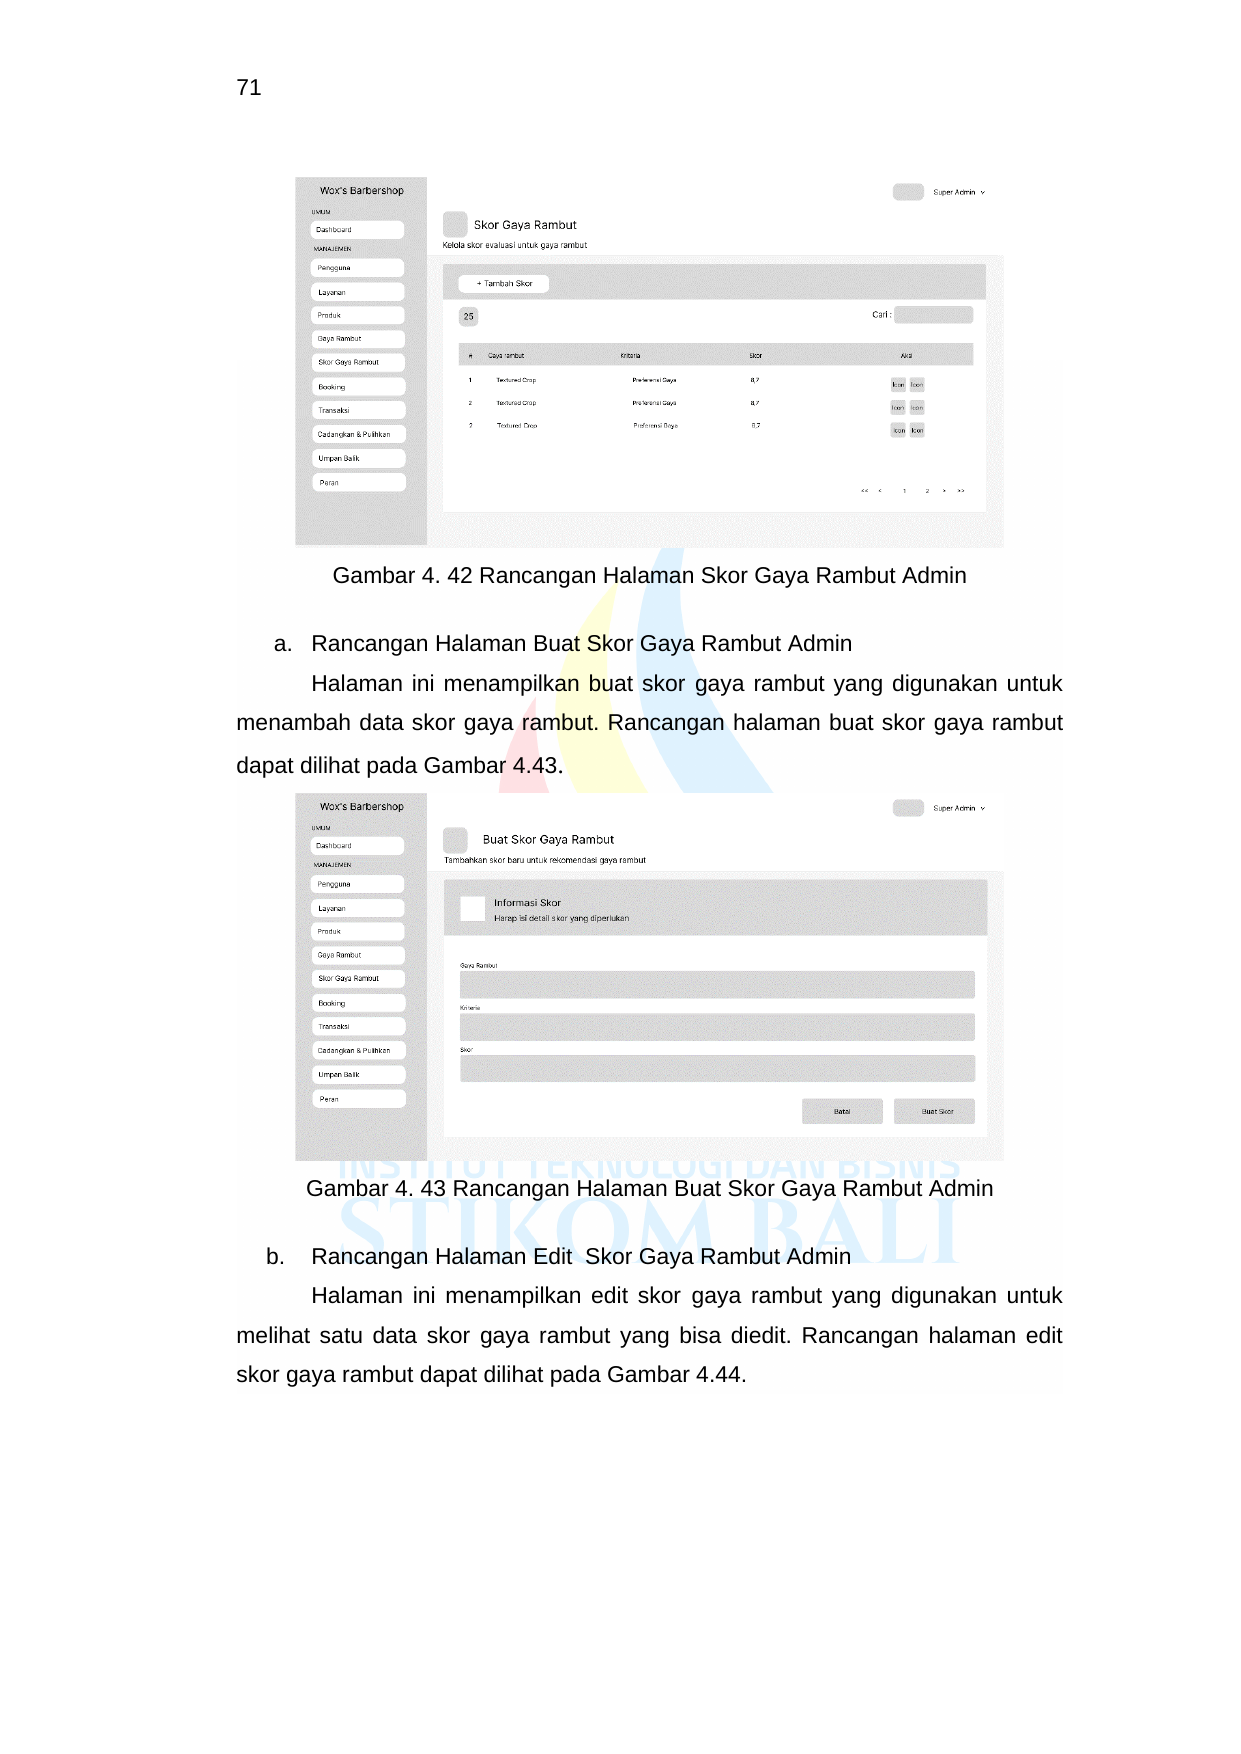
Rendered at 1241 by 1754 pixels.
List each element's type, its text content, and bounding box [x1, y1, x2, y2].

list Rancangan Halaman Edit Skor Gaya Rambut Admin [266, 1243, 1063, 1269]
list Rancangan Halaman Buat Skor Gaya Rambut Admin [274, 630, 1063, 657]
text Halaman ini menampilkan buat skor gaya rambut yang digunakan untuk menambah data skor gaya rambut. Rancangan halaman buat skor gaya rambut dapat dilihat pada Gambar 4.43. [236, 670, 1063, 779]
text Gambar 4. 42 Rancangan Halaman Skor Gaya Rambut Admin [236, 562, 1063, 588]
picture [295, 177, 1004, 548]
picture [295, 793, 1004, 1161]
text Gambar 4. 43 Rancangan Halaman Buat Skor Gaya Rambut Admin [236, 1175, 1063, 1201]
text Halaman ini menampilkan edit skor gaya rambut yang digunakan untuk melihat satu data skor gaya rambut yang bisa diedit. Rancangan halaman edit skor gaya rambut dapat dilihat pada Gambar 4.44. [236, 1282, 1063, 1388]
